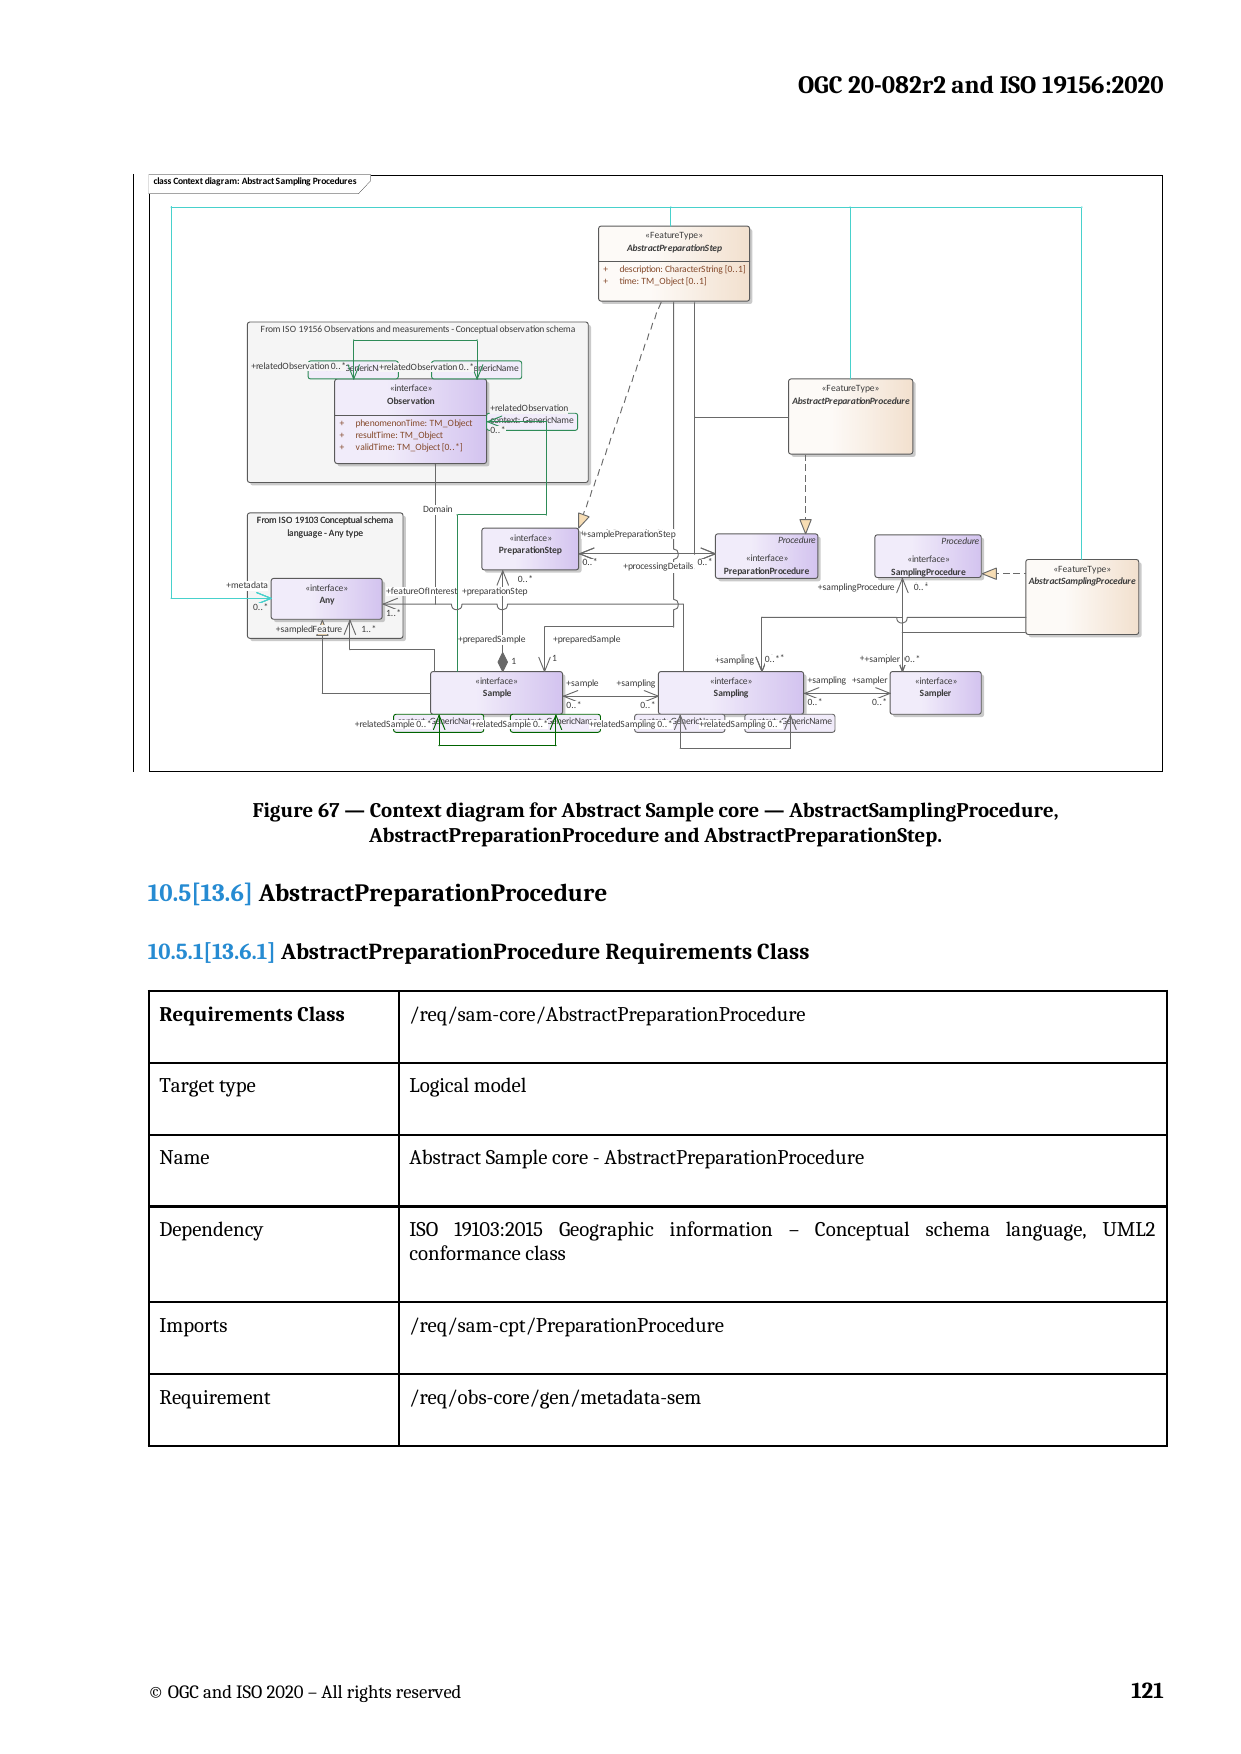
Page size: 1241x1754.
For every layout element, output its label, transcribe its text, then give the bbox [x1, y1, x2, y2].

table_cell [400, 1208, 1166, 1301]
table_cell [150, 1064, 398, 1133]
subtitle AbstractPreparationProcedure Requirements Class [148, 938, 1163, 965]
text Figure 67 — Context diagram for Abstract Sample core — AbstractSamplingProcedure, AbstractPreparationProcedure and AbstractPreparationStep. [148, 797, 1163, 847]
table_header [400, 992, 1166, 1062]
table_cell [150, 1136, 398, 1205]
subtitle AbstractPreparationProcedure [148, 878, 1163, 907]
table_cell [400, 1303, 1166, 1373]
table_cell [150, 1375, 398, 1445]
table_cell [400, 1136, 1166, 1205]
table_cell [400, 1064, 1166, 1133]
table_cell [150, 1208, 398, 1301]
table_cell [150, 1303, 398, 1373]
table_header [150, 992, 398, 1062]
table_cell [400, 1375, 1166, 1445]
